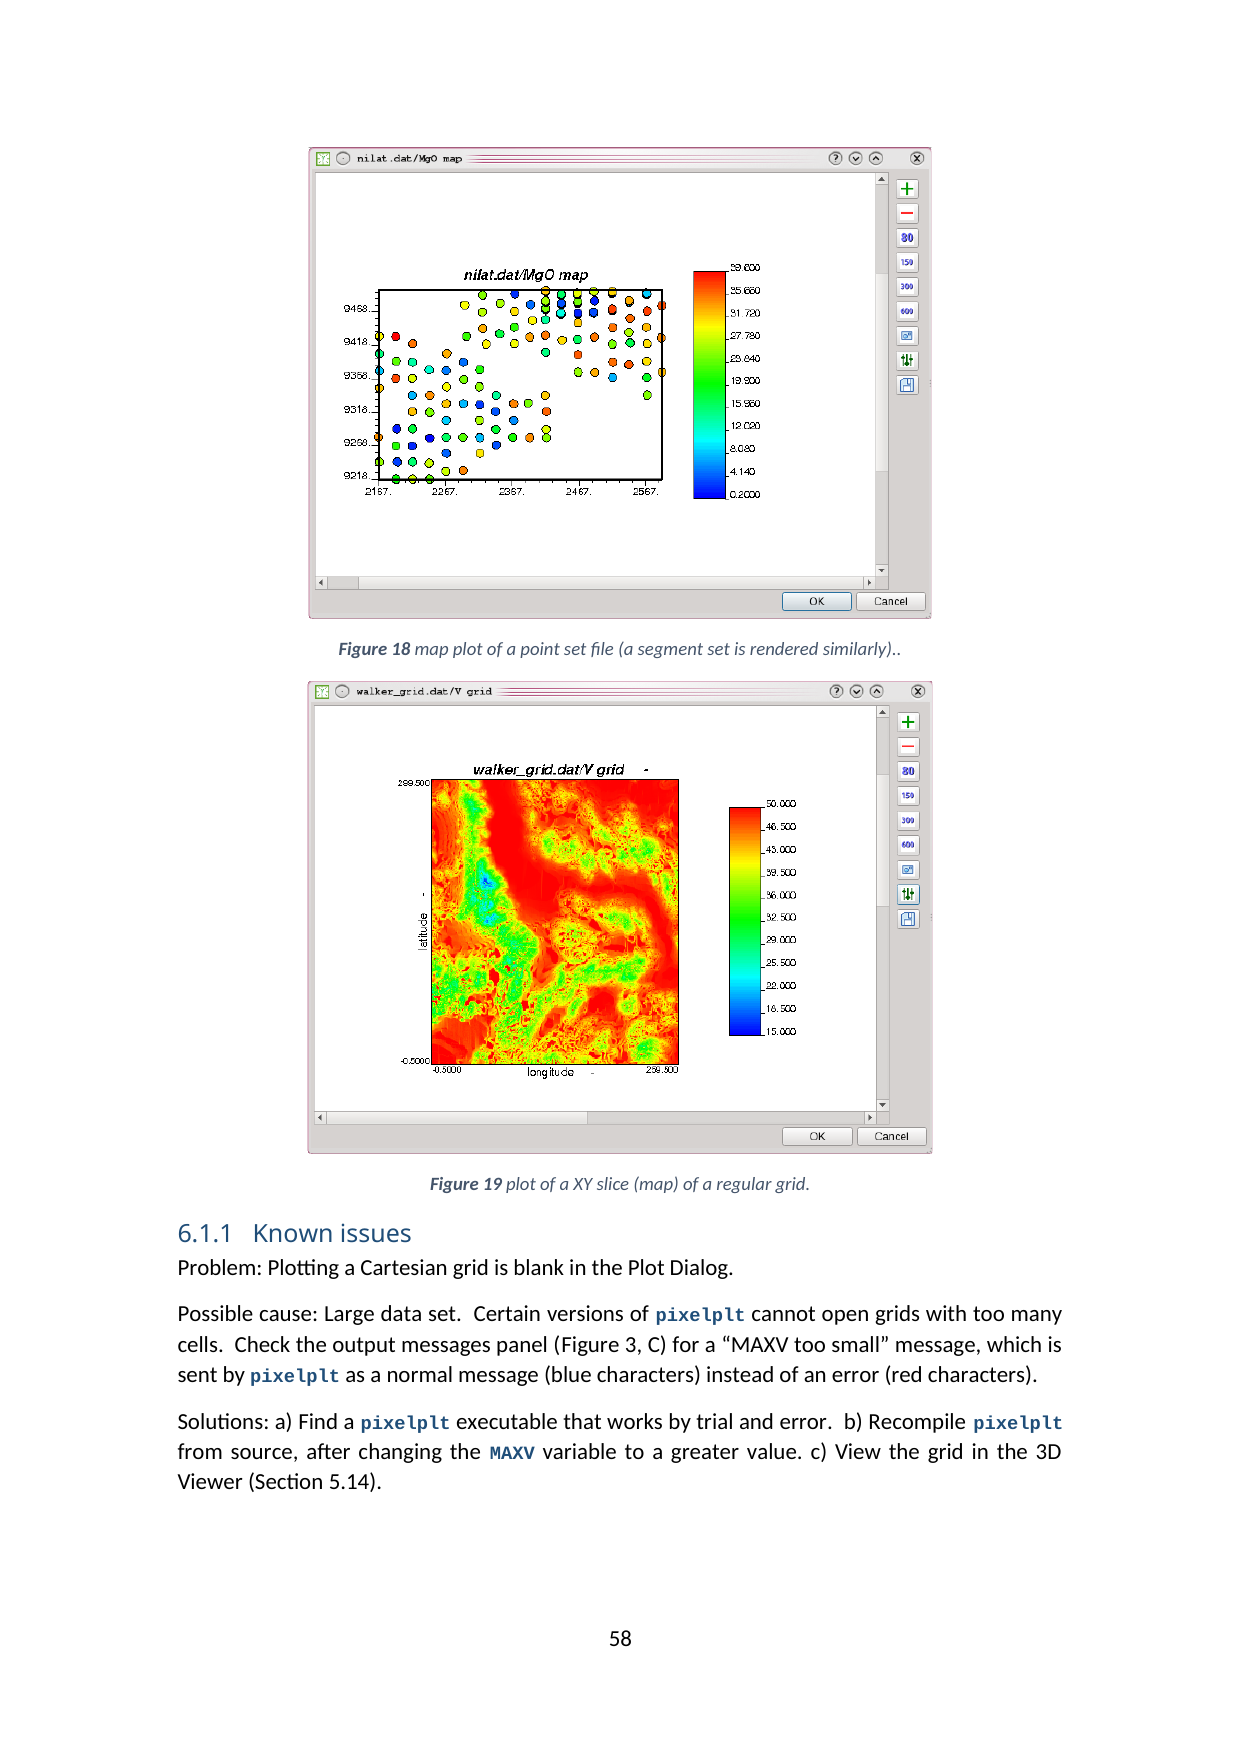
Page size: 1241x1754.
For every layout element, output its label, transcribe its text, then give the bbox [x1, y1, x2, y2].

picture [308, 147, 932, 619]
text Solutions: a) Find a pixelplt executable that works by trial and error. b) Recompile pixelplt from source, after changing the MAXV variable to a greater value. c) View the grid in the 3D Viewer (Section 5.14). [177, 1407, 1063, 1495]
subtitle Known issues [177, 1216, 1063, 1250]
text Figure 19 plot of a XY slice (map) of a regular grid. [177, 1172, 1063, 1195]
text Figure 18 map plot of a point set file (a segment set is rendered similarly).. [177, 637, 1063, 660]
text Problem: Plotting a Cartesian grid is blank in the Plot Dialog. [177, 1253, 1063, 1281]
picture [307, 681, 933, 1154]
text Possible cause: Large data set. Certain versions of pixelplt cannot open grids with too many cells. Check the output messages panel (Figure 3, C) for a “MAXV too small” message, which is sent by pixelplt as a normal message (blue characters) instead of an error (red characters). [177, 1299, 1063, 1388]
